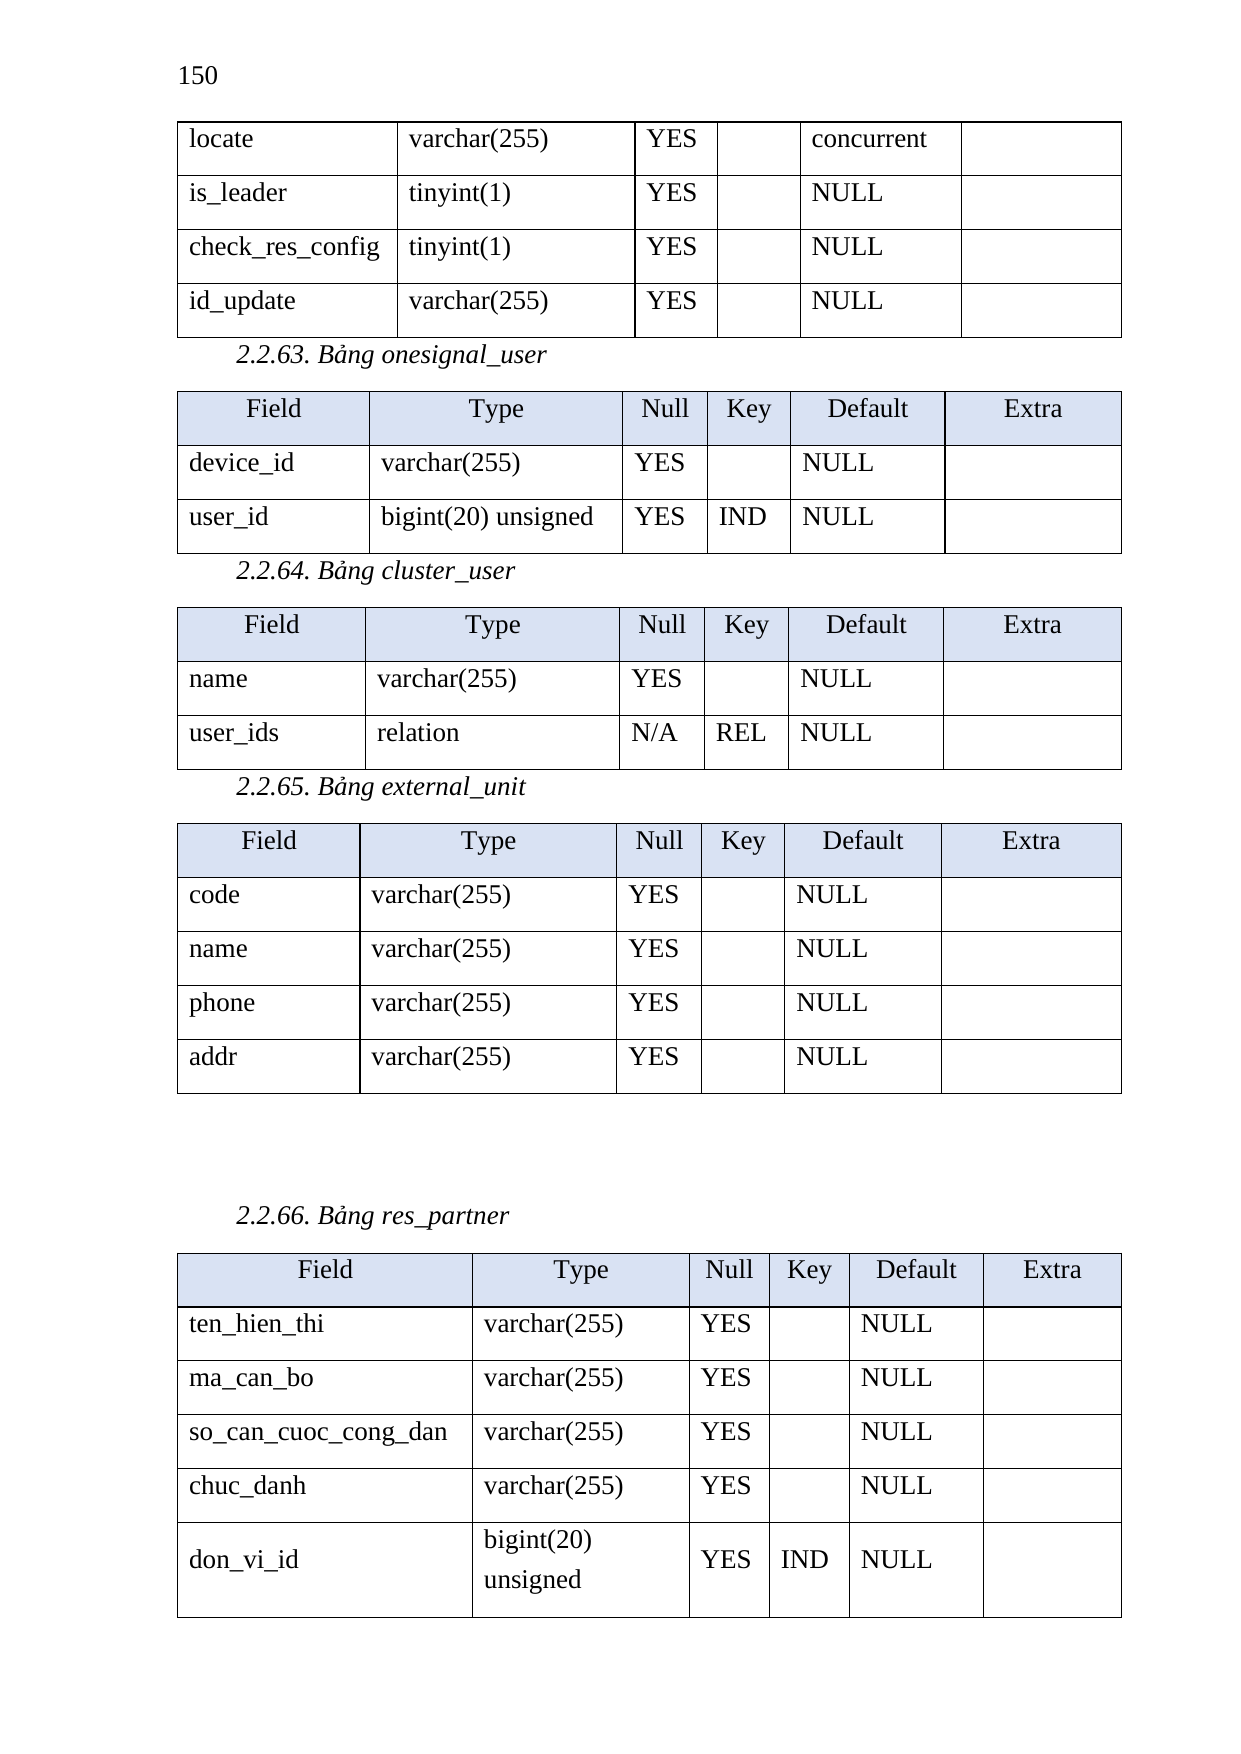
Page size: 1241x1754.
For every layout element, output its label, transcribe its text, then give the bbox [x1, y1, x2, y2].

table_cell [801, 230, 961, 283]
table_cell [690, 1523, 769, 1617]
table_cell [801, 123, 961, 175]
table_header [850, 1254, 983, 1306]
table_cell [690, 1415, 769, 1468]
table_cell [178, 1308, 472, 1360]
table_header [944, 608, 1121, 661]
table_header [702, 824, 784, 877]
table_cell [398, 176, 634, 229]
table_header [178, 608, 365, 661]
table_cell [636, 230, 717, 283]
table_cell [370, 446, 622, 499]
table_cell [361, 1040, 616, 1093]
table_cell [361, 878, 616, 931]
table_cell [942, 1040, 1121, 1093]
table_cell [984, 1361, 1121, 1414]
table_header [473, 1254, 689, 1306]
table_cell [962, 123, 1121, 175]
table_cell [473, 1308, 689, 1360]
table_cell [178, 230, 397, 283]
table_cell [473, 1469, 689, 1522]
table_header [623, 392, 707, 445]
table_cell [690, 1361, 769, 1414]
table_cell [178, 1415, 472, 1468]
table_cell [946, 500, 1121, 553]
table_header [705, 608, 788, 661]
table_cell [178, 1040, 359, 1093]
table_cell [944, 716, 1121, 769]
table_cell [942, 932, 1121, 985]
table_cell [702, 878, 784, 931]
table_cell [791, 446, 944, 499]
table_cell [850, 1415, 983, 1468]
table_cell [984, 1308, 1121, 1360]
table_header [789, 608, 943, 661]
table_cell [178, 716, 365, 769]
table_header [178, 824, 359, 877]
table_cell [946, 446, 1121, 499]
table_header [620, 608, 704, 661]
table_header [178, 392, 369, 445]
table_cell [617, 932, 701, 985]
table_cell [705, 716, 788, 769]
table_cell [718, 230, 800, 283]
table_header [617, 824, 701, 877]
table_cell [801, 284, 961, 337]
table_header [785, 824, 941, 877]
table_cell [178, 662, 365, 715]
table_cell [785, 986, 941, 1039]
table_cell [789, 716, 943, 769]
text 2.2.63. Bảng onesignal_user [236, 338, 1122, 369]
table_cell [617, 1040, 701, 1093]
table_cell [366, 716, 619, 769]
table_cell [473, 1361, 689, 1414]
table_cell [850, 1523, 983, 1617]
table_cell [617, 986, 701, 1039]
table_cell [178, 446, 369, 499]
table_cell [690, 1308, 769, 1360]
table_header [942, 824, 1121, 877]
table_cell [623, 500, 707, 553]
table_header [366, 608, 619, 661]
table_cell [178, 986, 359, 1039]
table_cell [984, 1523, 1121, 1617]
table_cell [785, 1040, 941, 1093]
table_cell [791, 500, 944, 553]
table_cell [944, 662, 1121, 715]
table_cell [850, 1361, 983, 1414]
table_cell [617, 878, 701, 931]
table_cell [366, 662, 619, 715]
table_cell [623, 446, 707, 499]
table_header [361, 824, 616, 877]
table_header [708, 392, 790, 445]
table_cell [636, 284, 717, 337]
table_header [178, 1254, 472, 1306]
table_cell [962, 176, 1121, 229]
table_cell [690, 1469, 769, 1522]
text 2.2.66. Bảng res_partner [236, 1199, 1122, 1231]
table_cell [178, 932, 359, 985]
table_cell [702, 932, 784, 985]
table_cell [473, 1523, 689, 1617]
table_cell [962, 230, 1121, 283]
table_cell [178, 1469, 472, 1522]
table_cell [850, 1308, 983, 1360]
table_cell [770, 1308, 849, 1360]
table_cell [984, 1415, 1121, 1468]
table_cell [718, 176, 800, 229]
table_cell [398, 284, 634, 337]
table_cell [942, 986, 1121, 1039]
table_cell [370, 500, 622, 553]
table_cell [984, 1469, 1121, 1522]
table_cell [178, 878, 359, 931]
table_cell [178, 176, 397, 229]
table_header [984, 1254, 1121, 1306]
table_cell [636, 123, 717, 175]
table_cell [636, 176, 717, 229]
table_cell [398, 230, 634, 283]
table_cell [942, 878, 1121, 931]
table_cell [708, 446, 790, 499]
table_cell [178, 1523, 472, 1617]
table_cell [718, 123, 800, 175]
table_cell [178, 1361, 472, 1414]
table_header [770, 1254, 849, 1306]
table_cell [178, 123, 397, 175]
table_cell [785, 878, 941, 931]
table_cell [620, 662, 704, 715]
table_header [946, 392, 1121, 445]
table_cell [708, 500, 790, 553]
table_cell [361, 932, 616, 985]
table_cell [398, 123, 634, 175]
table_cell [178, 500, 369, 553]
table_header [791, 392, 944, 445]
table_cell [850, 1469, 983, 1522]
text 2.2.64. Bảng cluster_user [236, 554, 1122, 585]
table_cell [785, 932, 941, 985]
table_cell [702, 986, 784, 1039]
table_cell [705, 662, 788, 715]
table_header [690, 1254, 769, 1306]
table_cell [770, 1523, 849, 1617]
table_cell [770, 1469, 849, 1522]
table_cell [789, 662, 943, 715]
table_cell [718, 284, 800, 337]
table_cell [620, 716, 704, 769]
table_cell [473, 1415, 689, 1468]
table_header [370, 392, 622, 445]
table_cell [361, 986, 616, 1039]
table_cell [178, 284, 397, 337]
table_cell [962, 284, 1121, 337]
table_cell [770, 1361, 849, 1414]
text 2.2.65. Bảng external_unit [236, 770, 1122, 801]
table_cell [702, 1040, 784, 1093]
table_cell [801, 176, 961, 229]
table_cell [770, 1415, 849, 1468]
